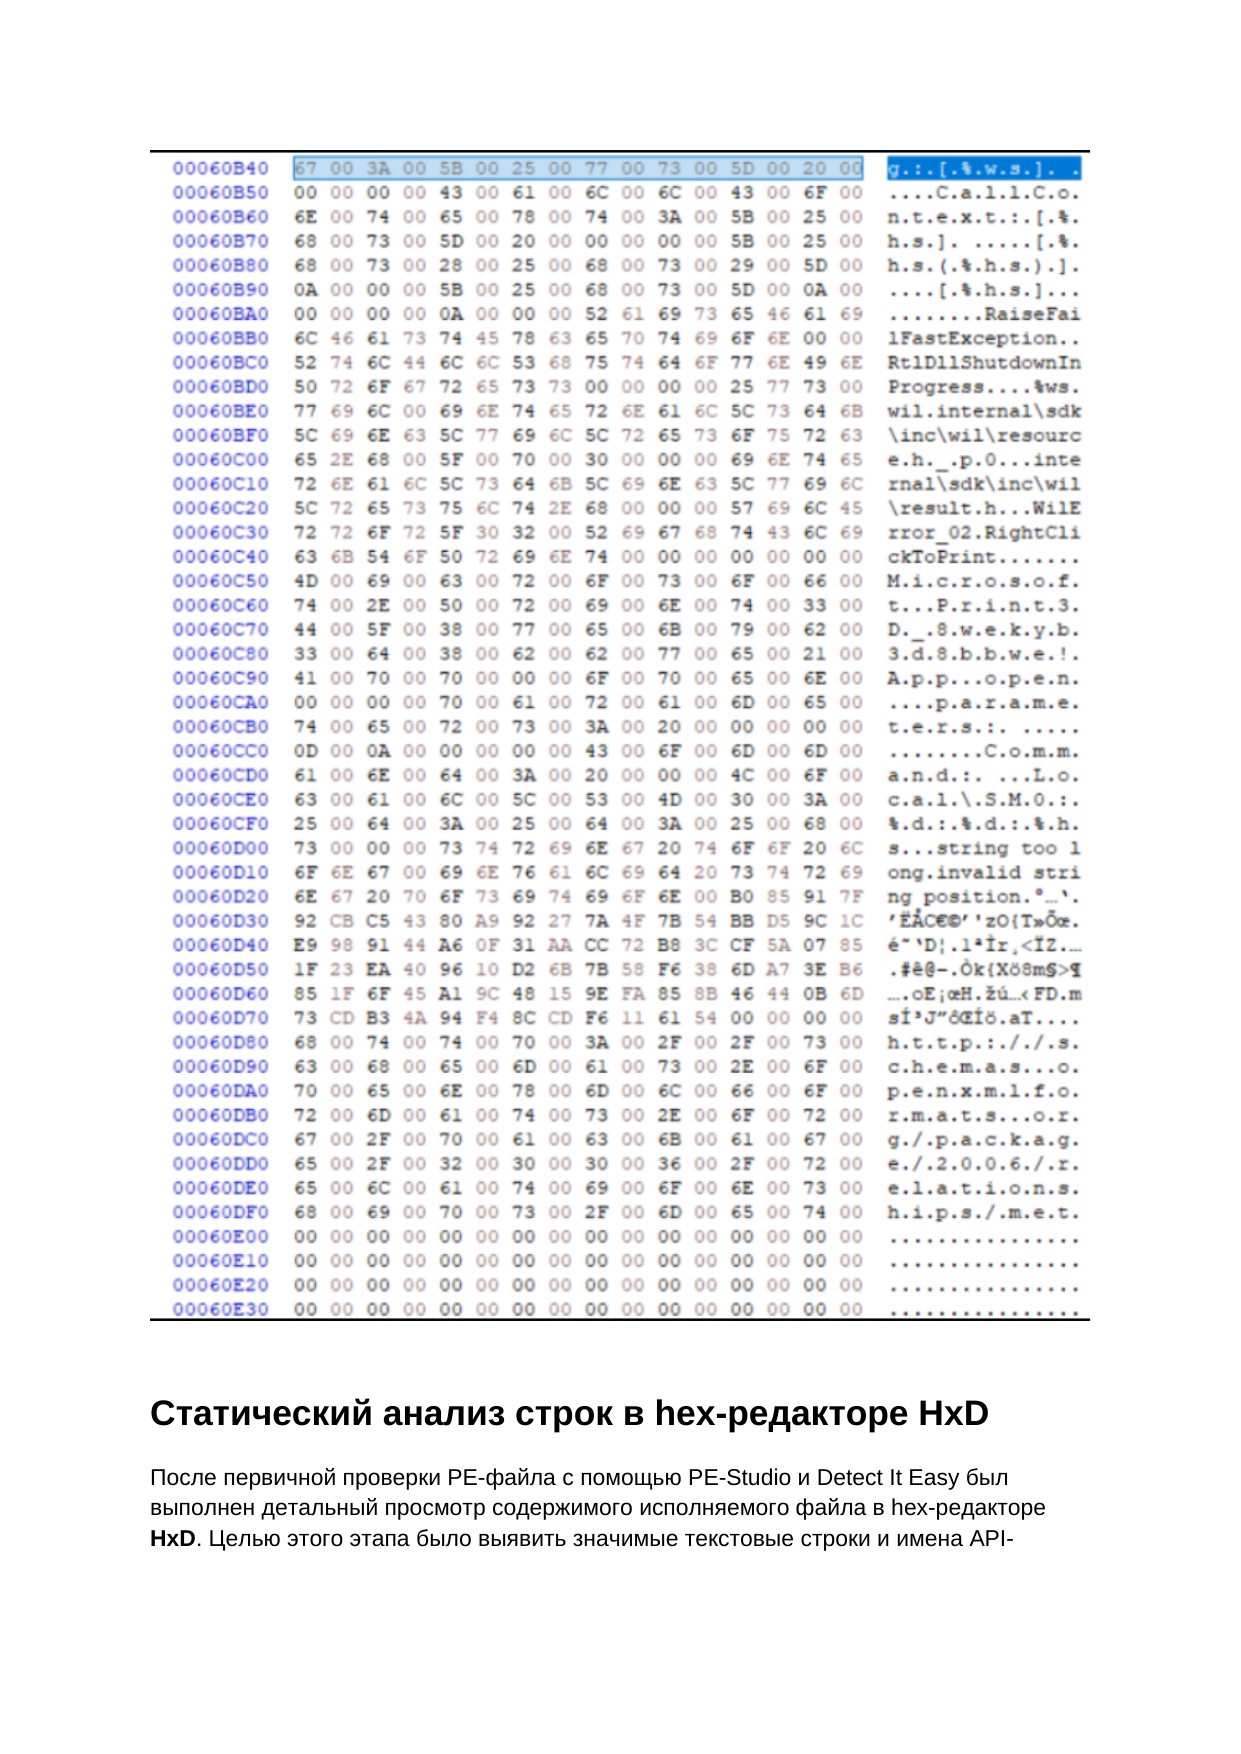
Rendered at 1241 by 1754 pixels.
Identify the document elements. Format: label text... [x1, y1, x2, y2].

subtitle Статический анализ строк в hex-редакторе HxD [150, 1392, 1090, 1433]
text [150, 1464, 1090, 1551]
picture [150, 150, 1091, 1321]
